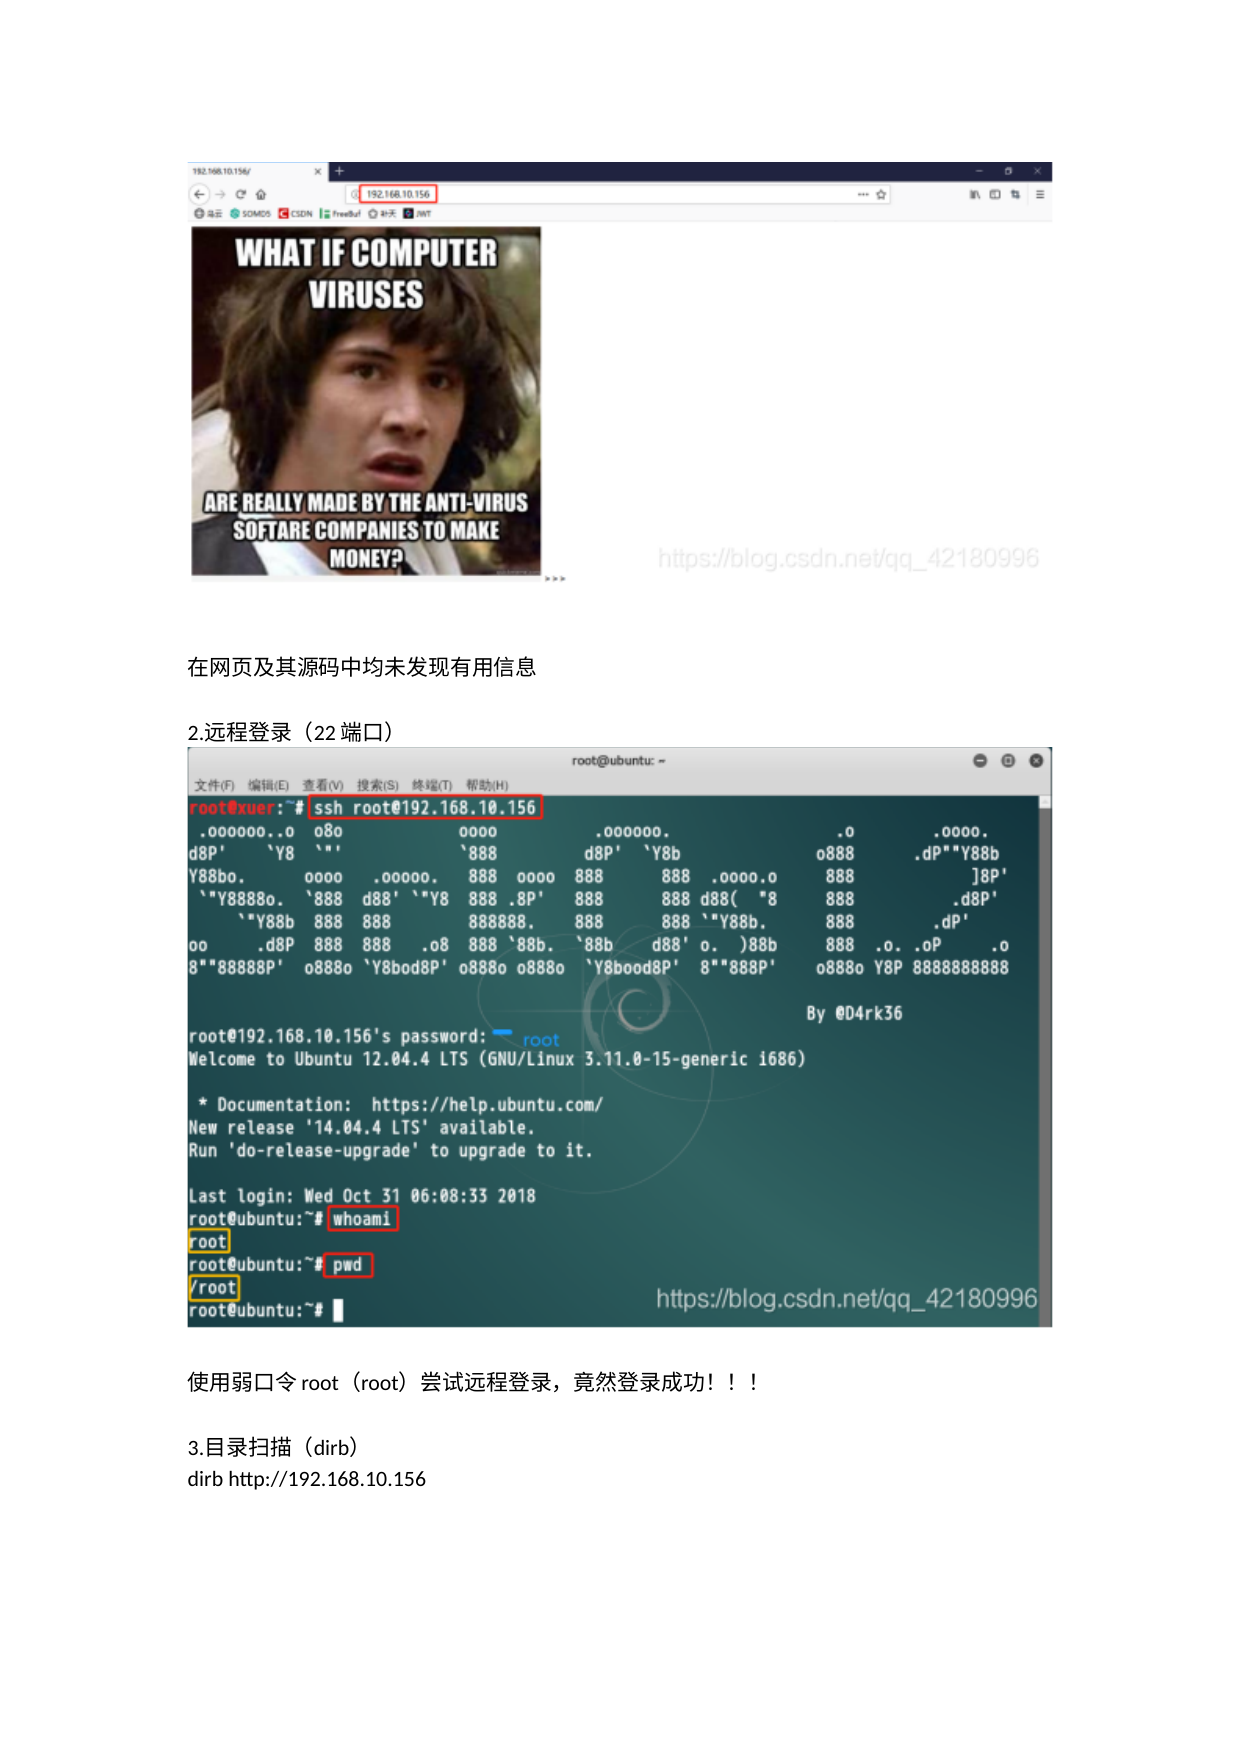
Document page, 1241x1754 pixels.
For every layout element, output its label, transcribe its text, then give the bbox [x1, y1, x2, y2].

text 2.远程登录（22端口） [187, 714, 1053, 747]
picture [187, 747, 1054, 1329]
text dirb http://192.168.10.156 [187, 1462, 1053, 1494]
picture [187, 162, 1054, 587]
text 3.目录扫描（dirb） [187, 1429, 1053, 1462]
text 在网页及其源码中均未发现有用信息 [187, 649, 1053, 682]
text 使用弱口令root（root）尝试远程登录，竟然登录成功！！！ [187, 1364, 1053, 1397]
